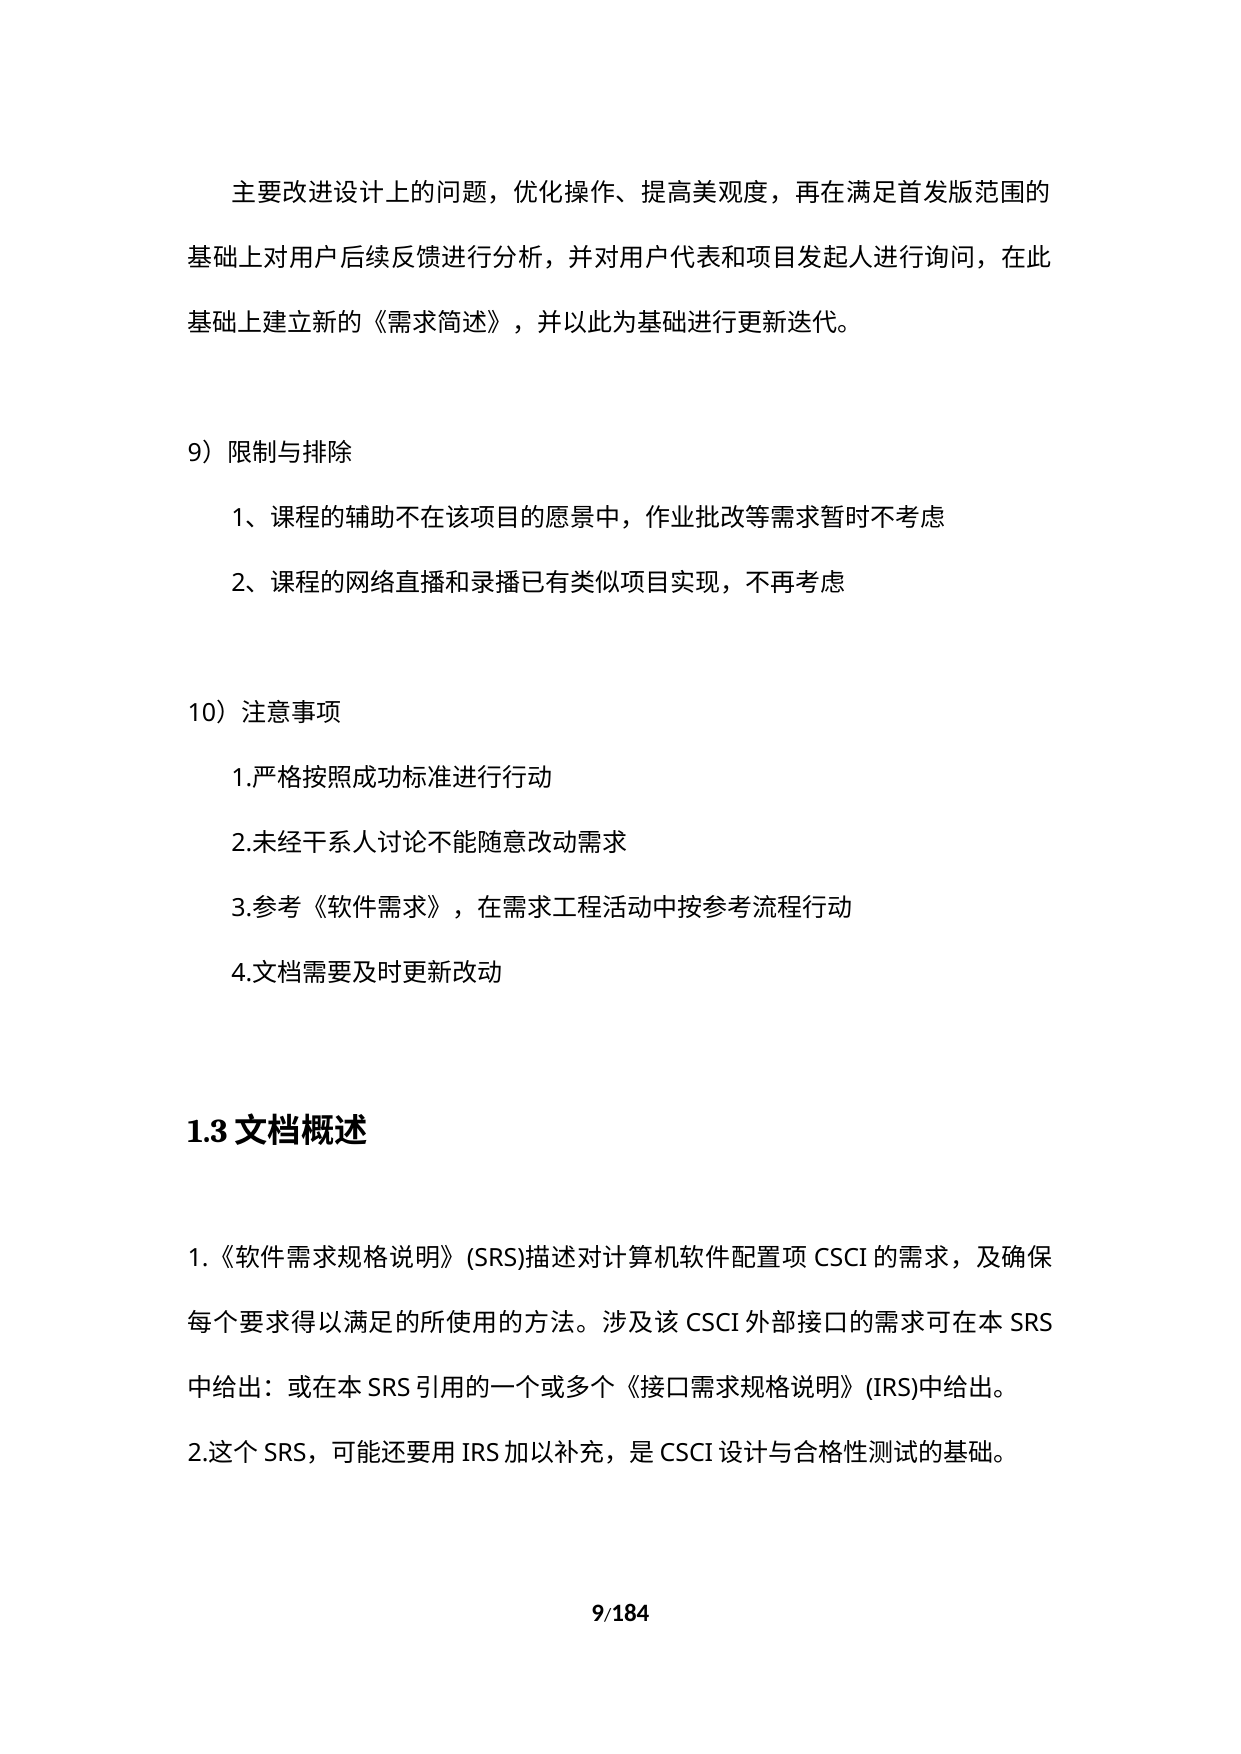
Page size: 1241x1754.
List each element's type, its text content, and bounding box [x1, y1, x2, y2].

text 9）限制与排除 [187, 418, 1053, 483]
text 3.参考《软件需求》，在需求工程活动中按参考流程行动 [187, 873, 1053, 938]
text 10）注意事项 [187, 678, 1053, 743]
text 1、课程的辅助不在该项目的愿景中，作业批改等需求暂时不考虑 [187, 483, 1053, 548]
subtitle 1.3文档概述 [187, 1096, 1053, 1161]
text 2、课程的网络直播和录播已有类似项目实现，不再考虑 [187, 548, 1053, 613]
text 2.这个SRS，可能还要用IRS加以补充，是CSCI设计与合格性测试的基础。 [187, 1418, 1053, 1483]
text 2.未经干系人讨论不能随意改动需求 [187, 808, 1053, 873]
text 1.《软件需求规格说明》(SRS)描述对计算机软件配置项CSCI的需求，及确保每个要求得以满足的所使用的方法。涉及该CSCI外部接口的需求可在本SRS中给出：或在本SRS引用的一个或多个《接口需求规格说明》(IRS)中给出。 [187, 1223, 1053, 1418]
text 主要改进设计上的问题，优化操作、提高美观度，再在满足首发版范围的基础上对用户后续反馈进行分析，并对用户代表和项目发起人进行询问，在此基础上建立新的《需求简述》，并以此为基础进行更新迭代。 [187, 158, 1053, 353]
text 4.文档需要及时更新改动 [187, 938, 1053, 1003]
text 1.严格按照成功标准进行行动 [187, 743, 1053, 808]
